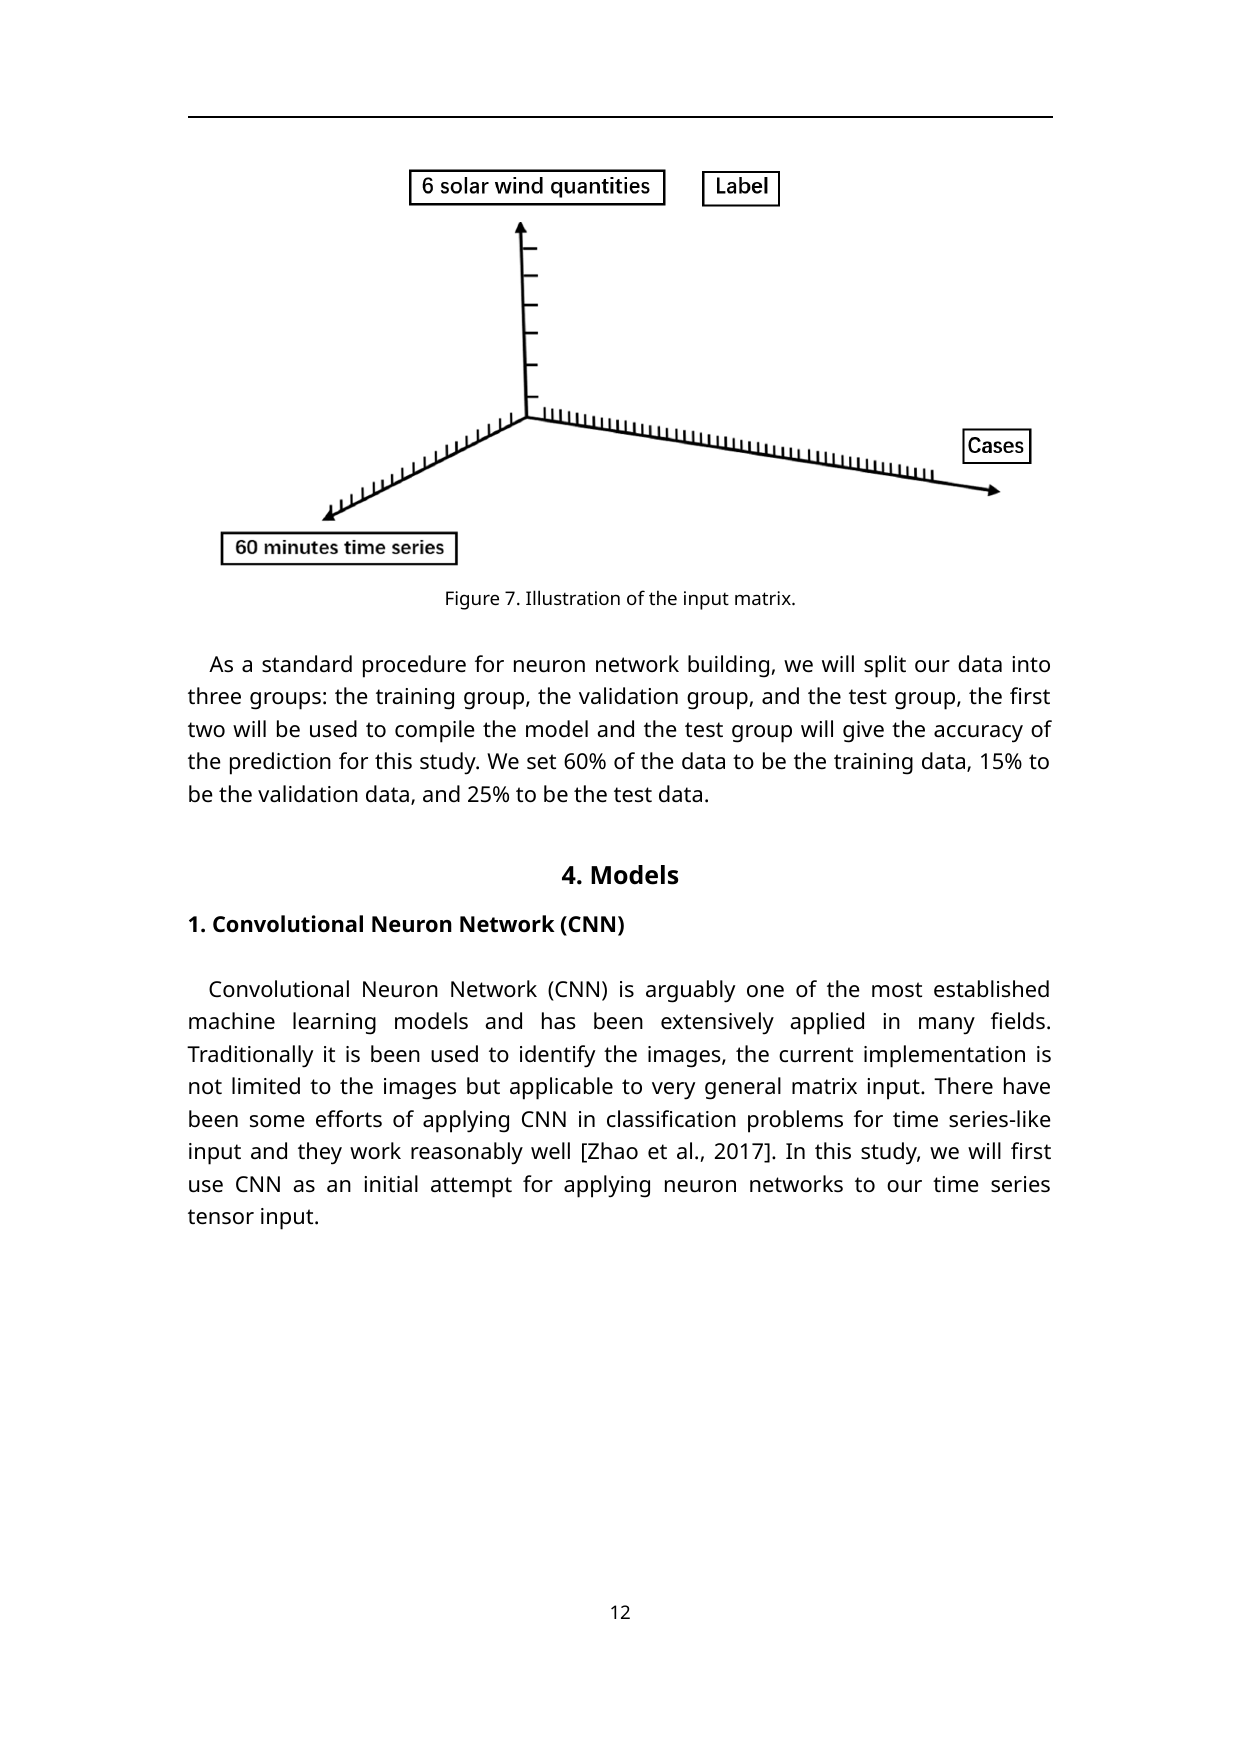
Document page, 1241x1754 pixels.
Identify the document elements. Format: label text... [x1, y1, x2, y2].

text Figure 7. Illustration of the input matrix. [187, 582, 1053, 615]
text 1. Convolutional Neuron Network (CNN) [187, 907, 1053, 940]
text Convolutional Neuron Network (CNN) is arguably one of the most established machine learning models and has been extensively applied in many fields. Traditionally it is been used to identify the images, the current implementation is not limited to the images but applicable to very general matrix input. There have been some efforts of applying CNN in classification problems for time series-like input and they work reasonably well [Zhao et al., 2017]. In this study, we will first use CNN as an initial attempt for applying neuron networks to our time series tensor input. [187, 972, 1053, 1232]
text 4. Models [187, 842, 1053, 907]
picture [187, 159, 1053, 572]
text As a standard procedure for neuron network building, we will split our data into three groups: the training group, the validation group, and the test group, the first two will be used to compile the model and the test group will give the accuracy of the prediction for this study. We set 60% of the data to be the training data, 15% to be the validation data, and 25% to be the test data. [187, 647, 1053, 810]
